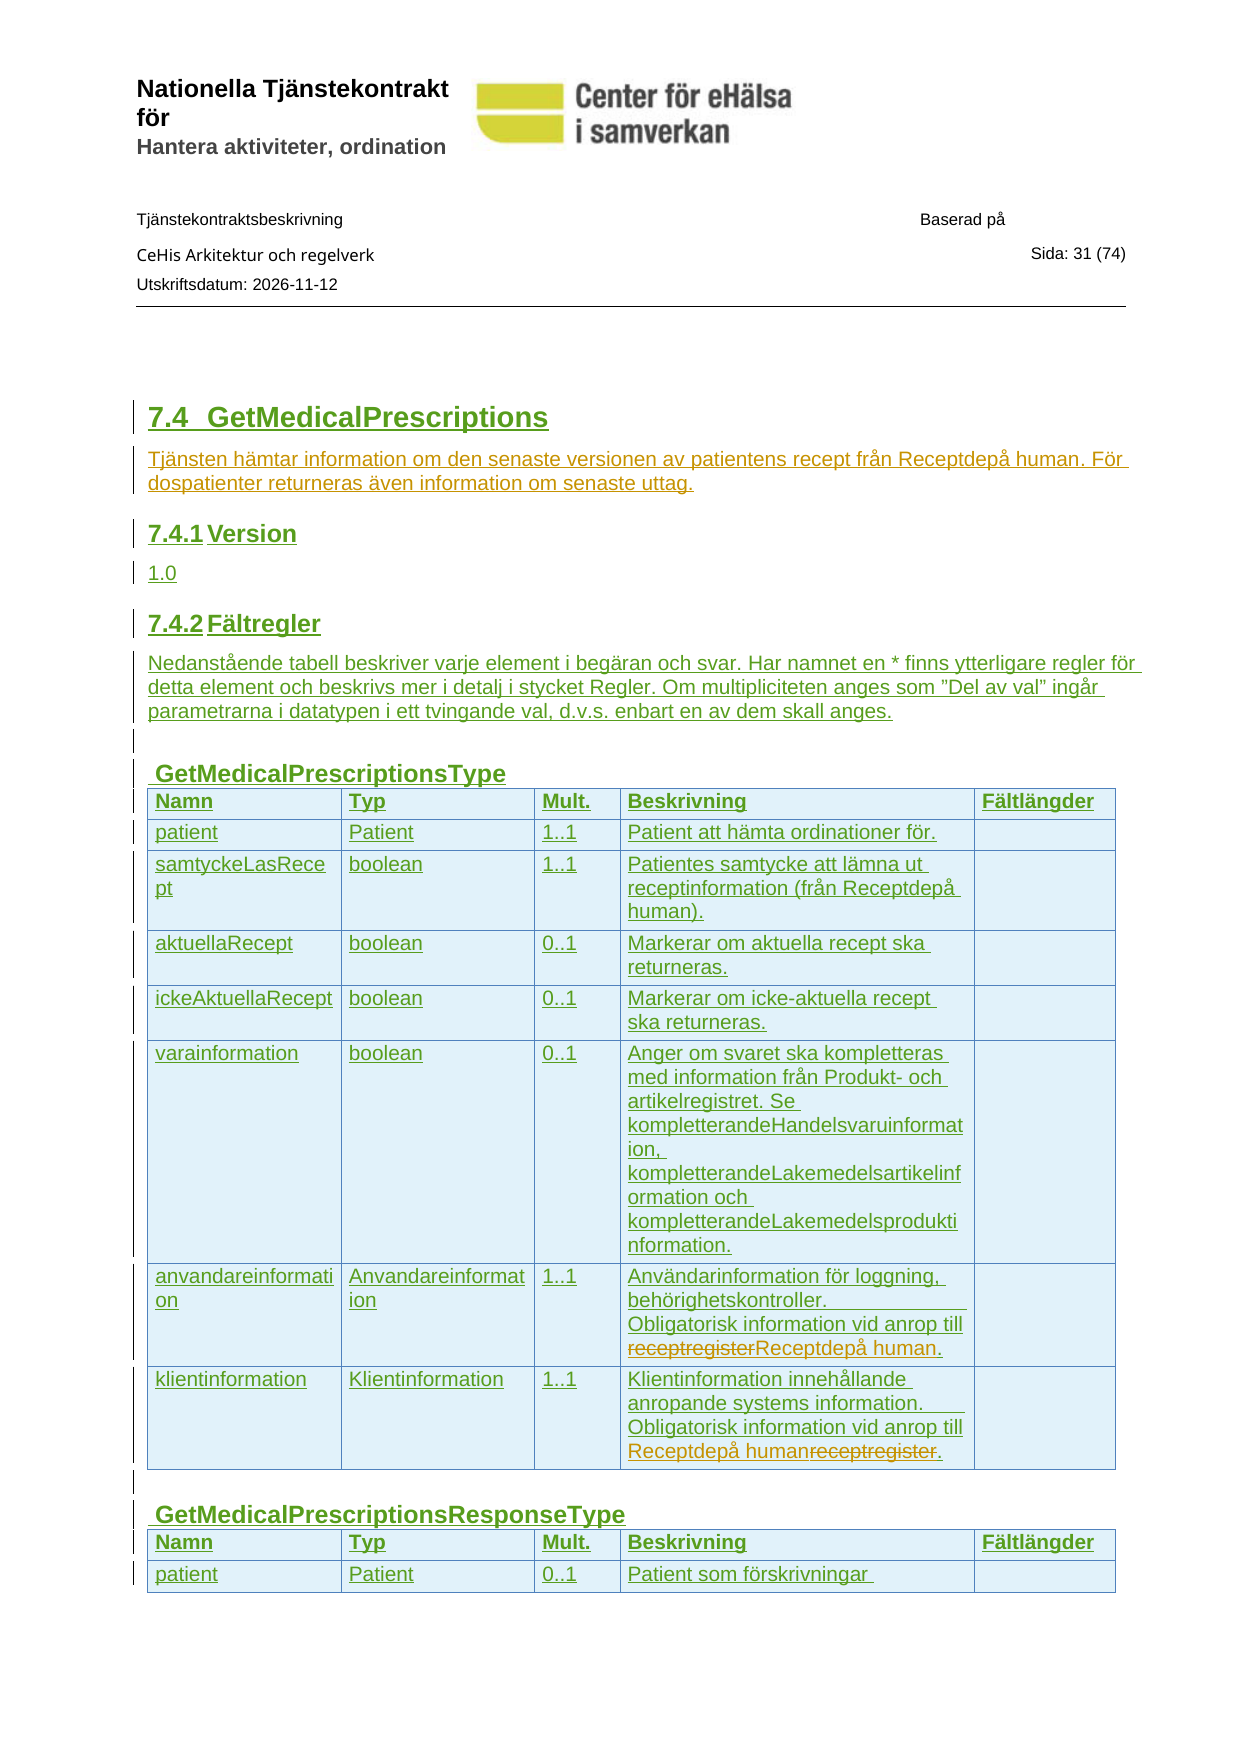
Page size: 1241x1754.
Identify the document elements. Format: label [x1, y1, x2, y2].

picture [471, 78, 797, 151]
